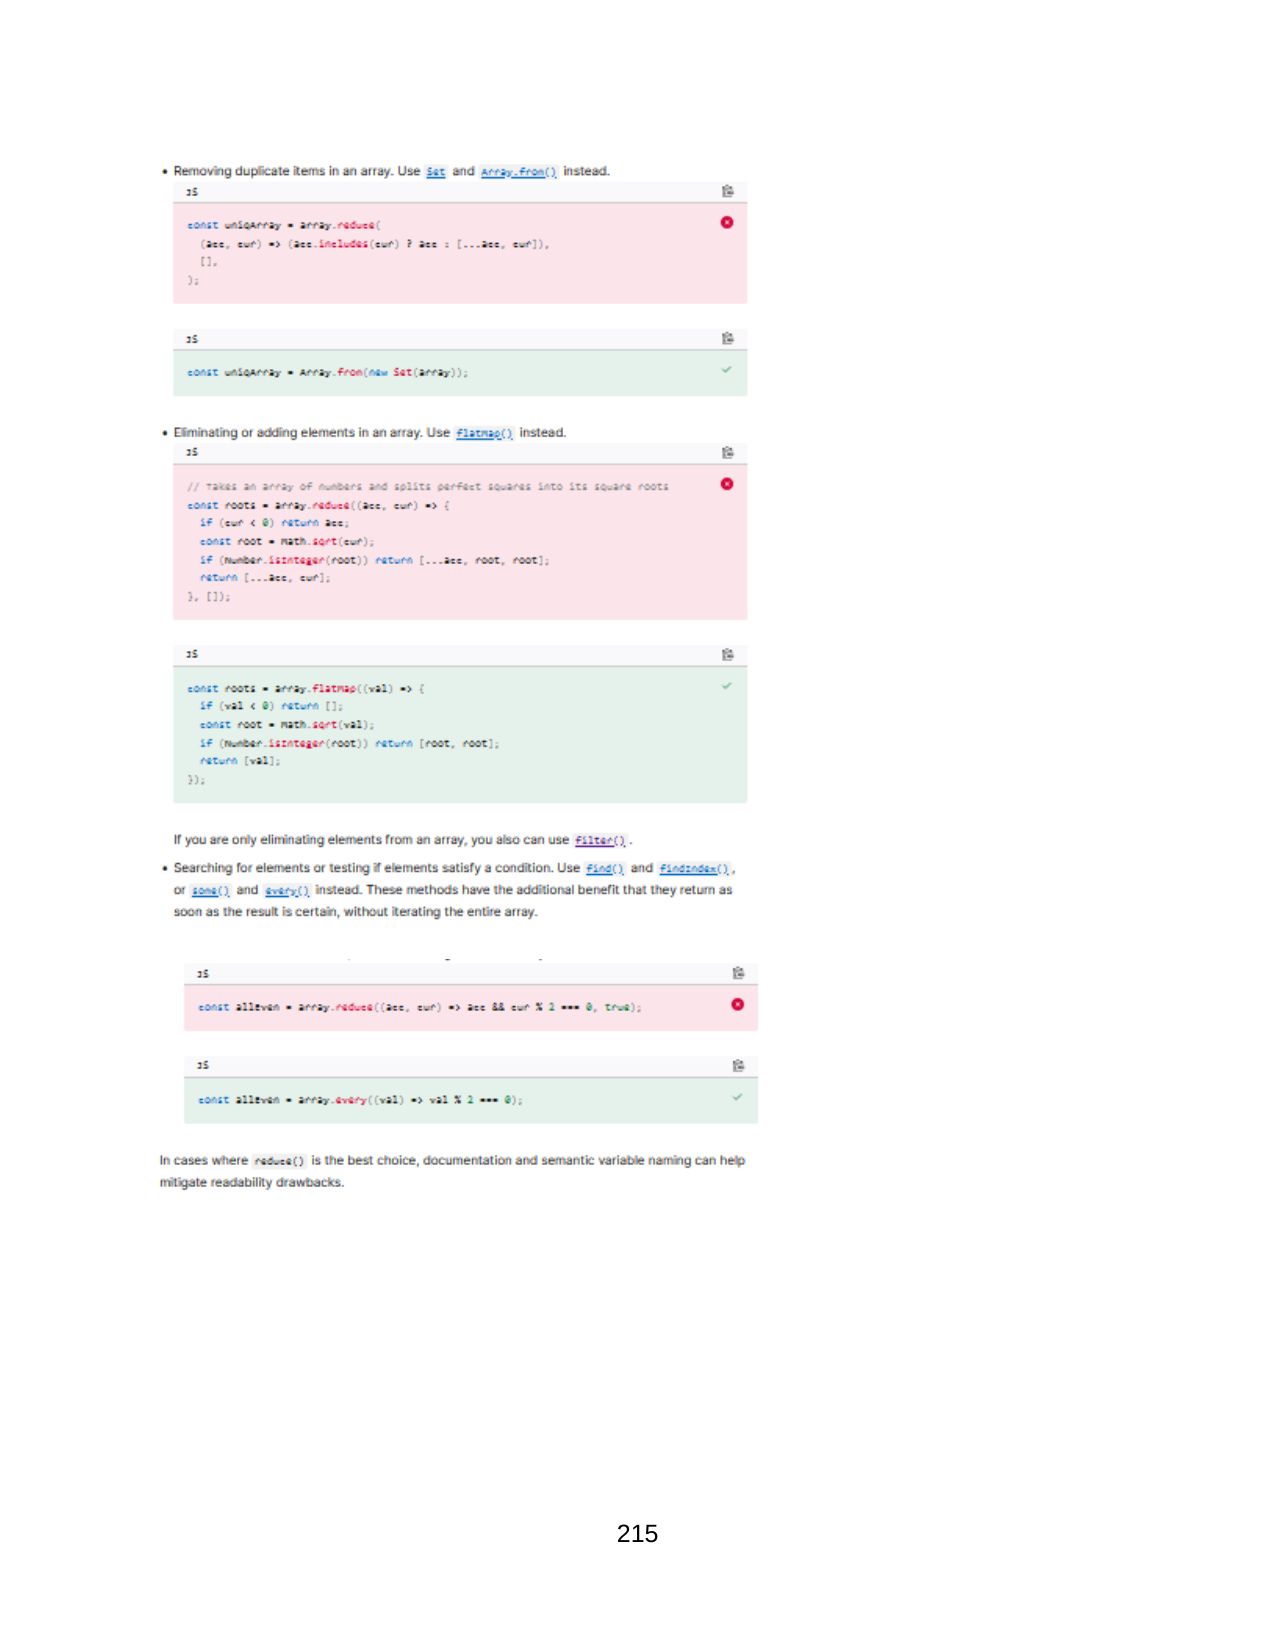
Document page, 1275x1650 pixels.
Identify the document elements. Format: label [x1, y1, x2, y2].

picture [150, 959, 774, 1220]
picture [150, 150, 768, 921]
